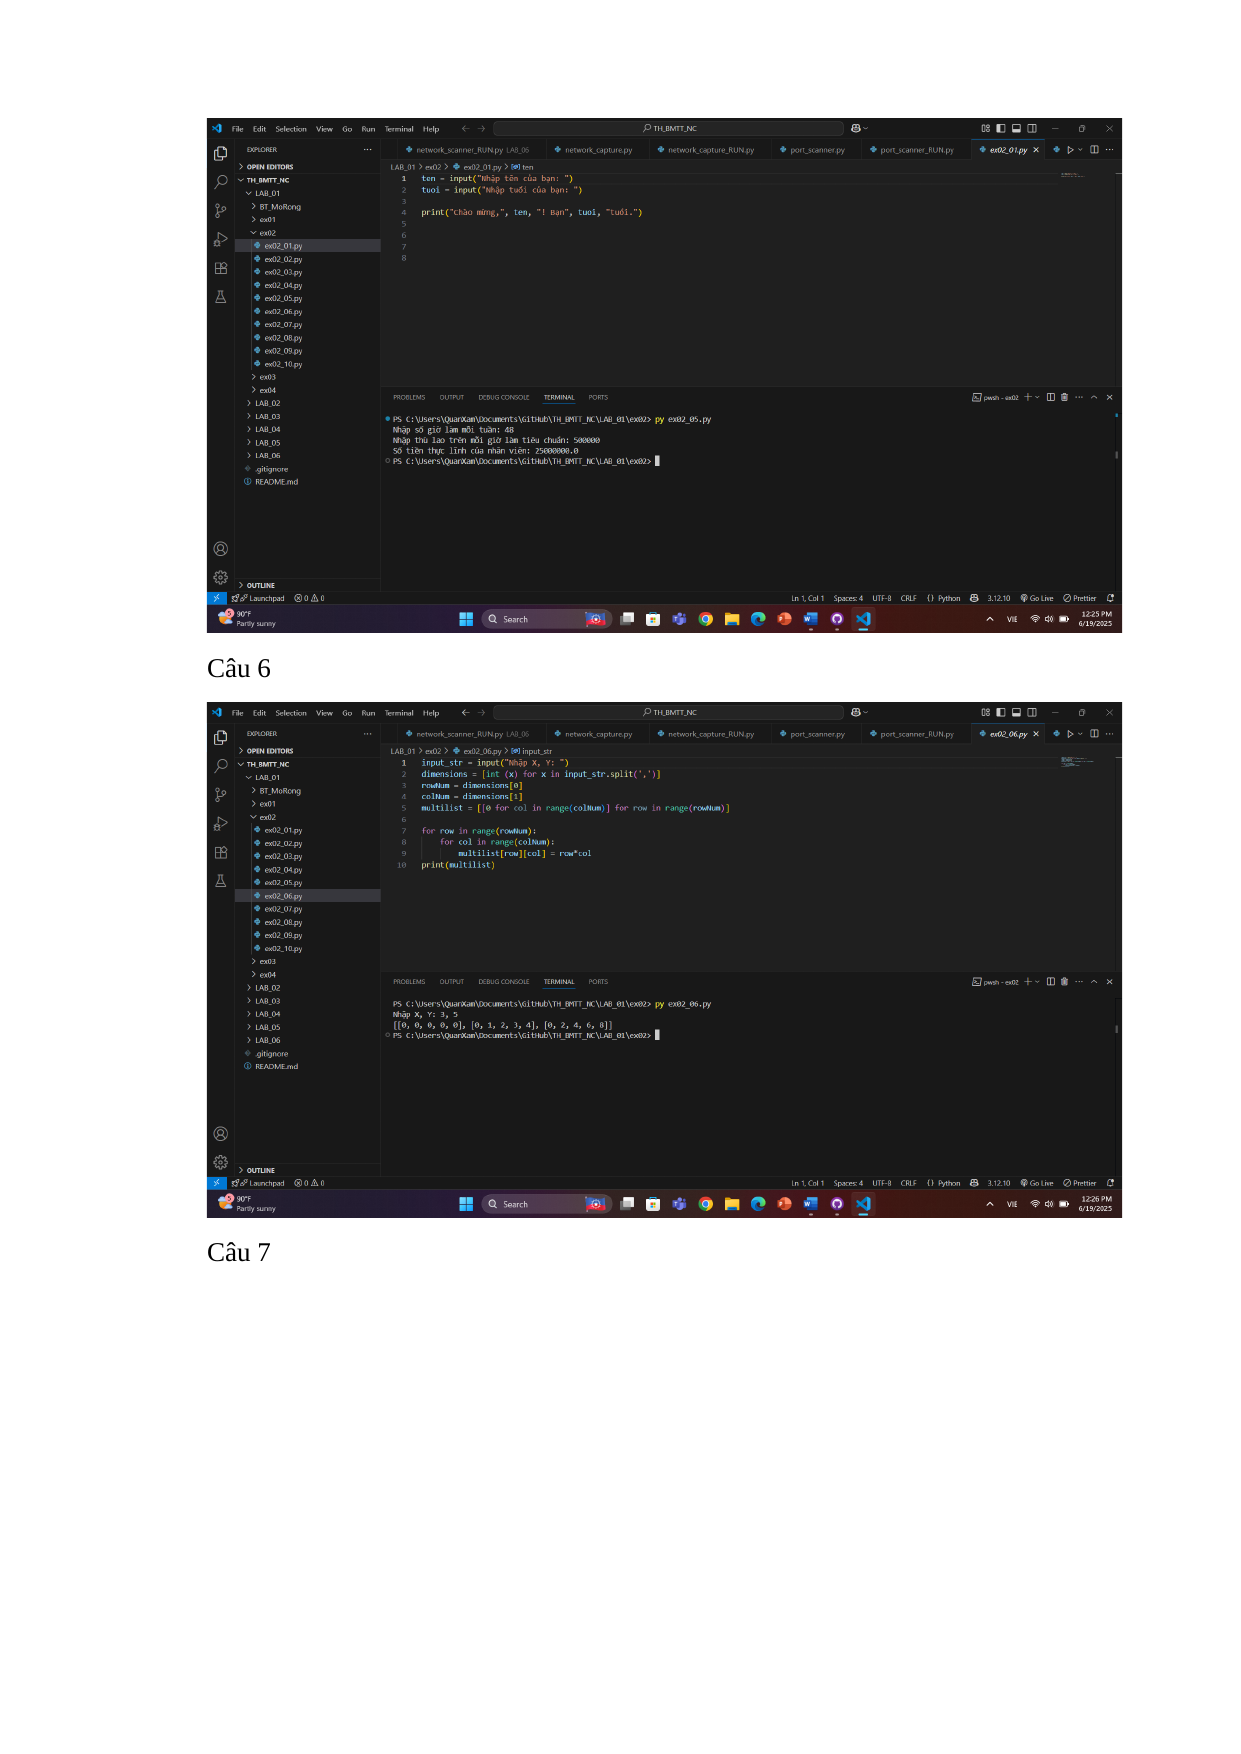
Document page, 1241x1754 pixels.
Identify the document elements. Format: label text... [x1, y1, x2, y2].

picture [206, 118, 1123, 633]
picture [206, 702, 1123, 1218]
text Câu 6 [207, 652, 1122, 683]
text Câu 7 [207, 1236, 1122, 1267]
